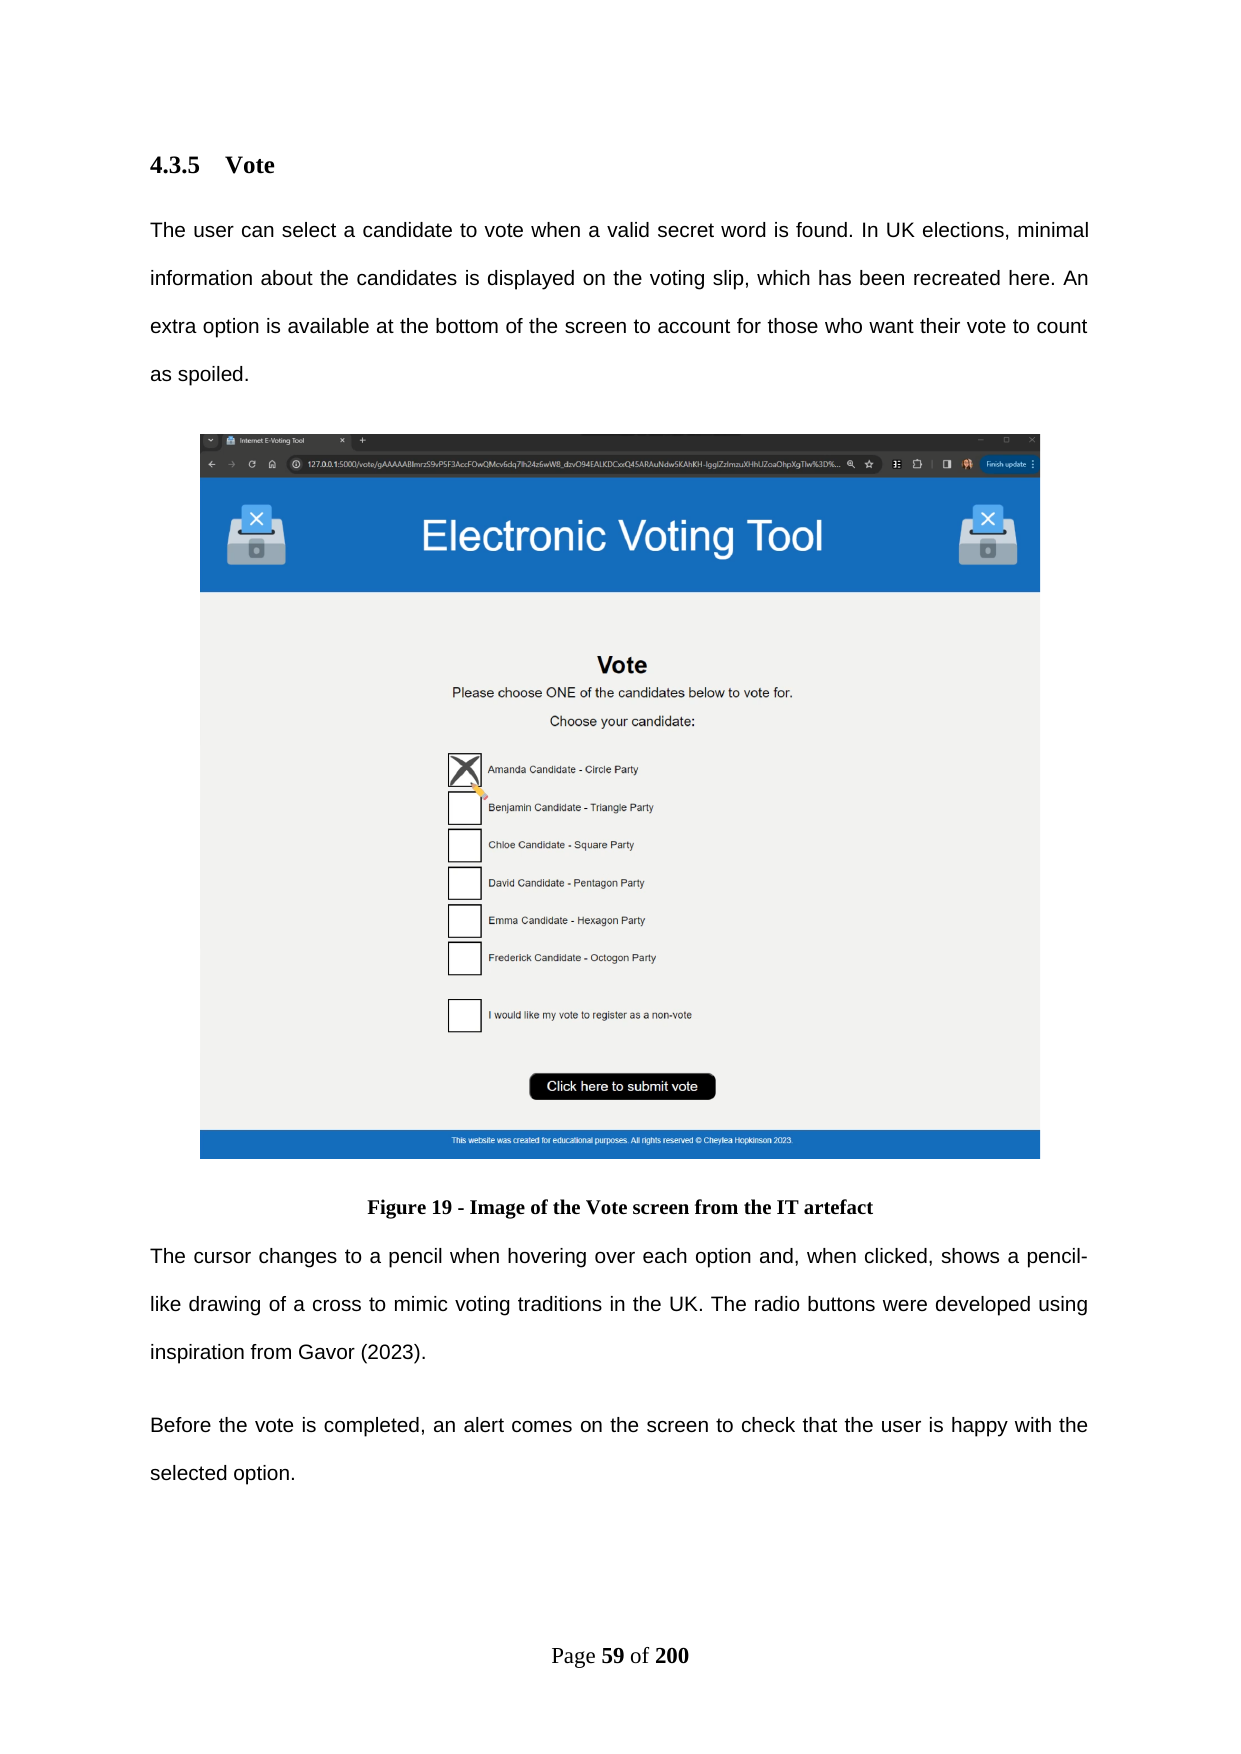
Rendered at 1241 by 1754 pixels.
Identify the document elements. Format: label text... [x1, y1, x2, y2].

subtitle Vote [150, 150, 1090, 179]
text Figure 19 - Image of the Vote screen from the IT artefact [150, 1195, 1090, 1219]
text Before the vote is completed, an alert comes on the screen to check that the user is happy with the selected option. [150, 1413, 1090, 1484]
text The cursor changes to a pencil when hovering over each option and, when clicked, shows a pencil-like drawing of a cross to mimic voting traditions in the UK. The radio buttons were developed using inspiration from Gavor (2023). [150, 1244, 1090, 1364]
text The user can select a candidate to vote when a valid secret word is found. In UK elections, minimal information about the candidates is displayed on the voting slip, which has been recreated here. An extra option is available at the bottom of the screen to account for those who want their vote to count as spoiled. [150, 218, 1090, 386]
picture [200, 434, 1041, 1159]
